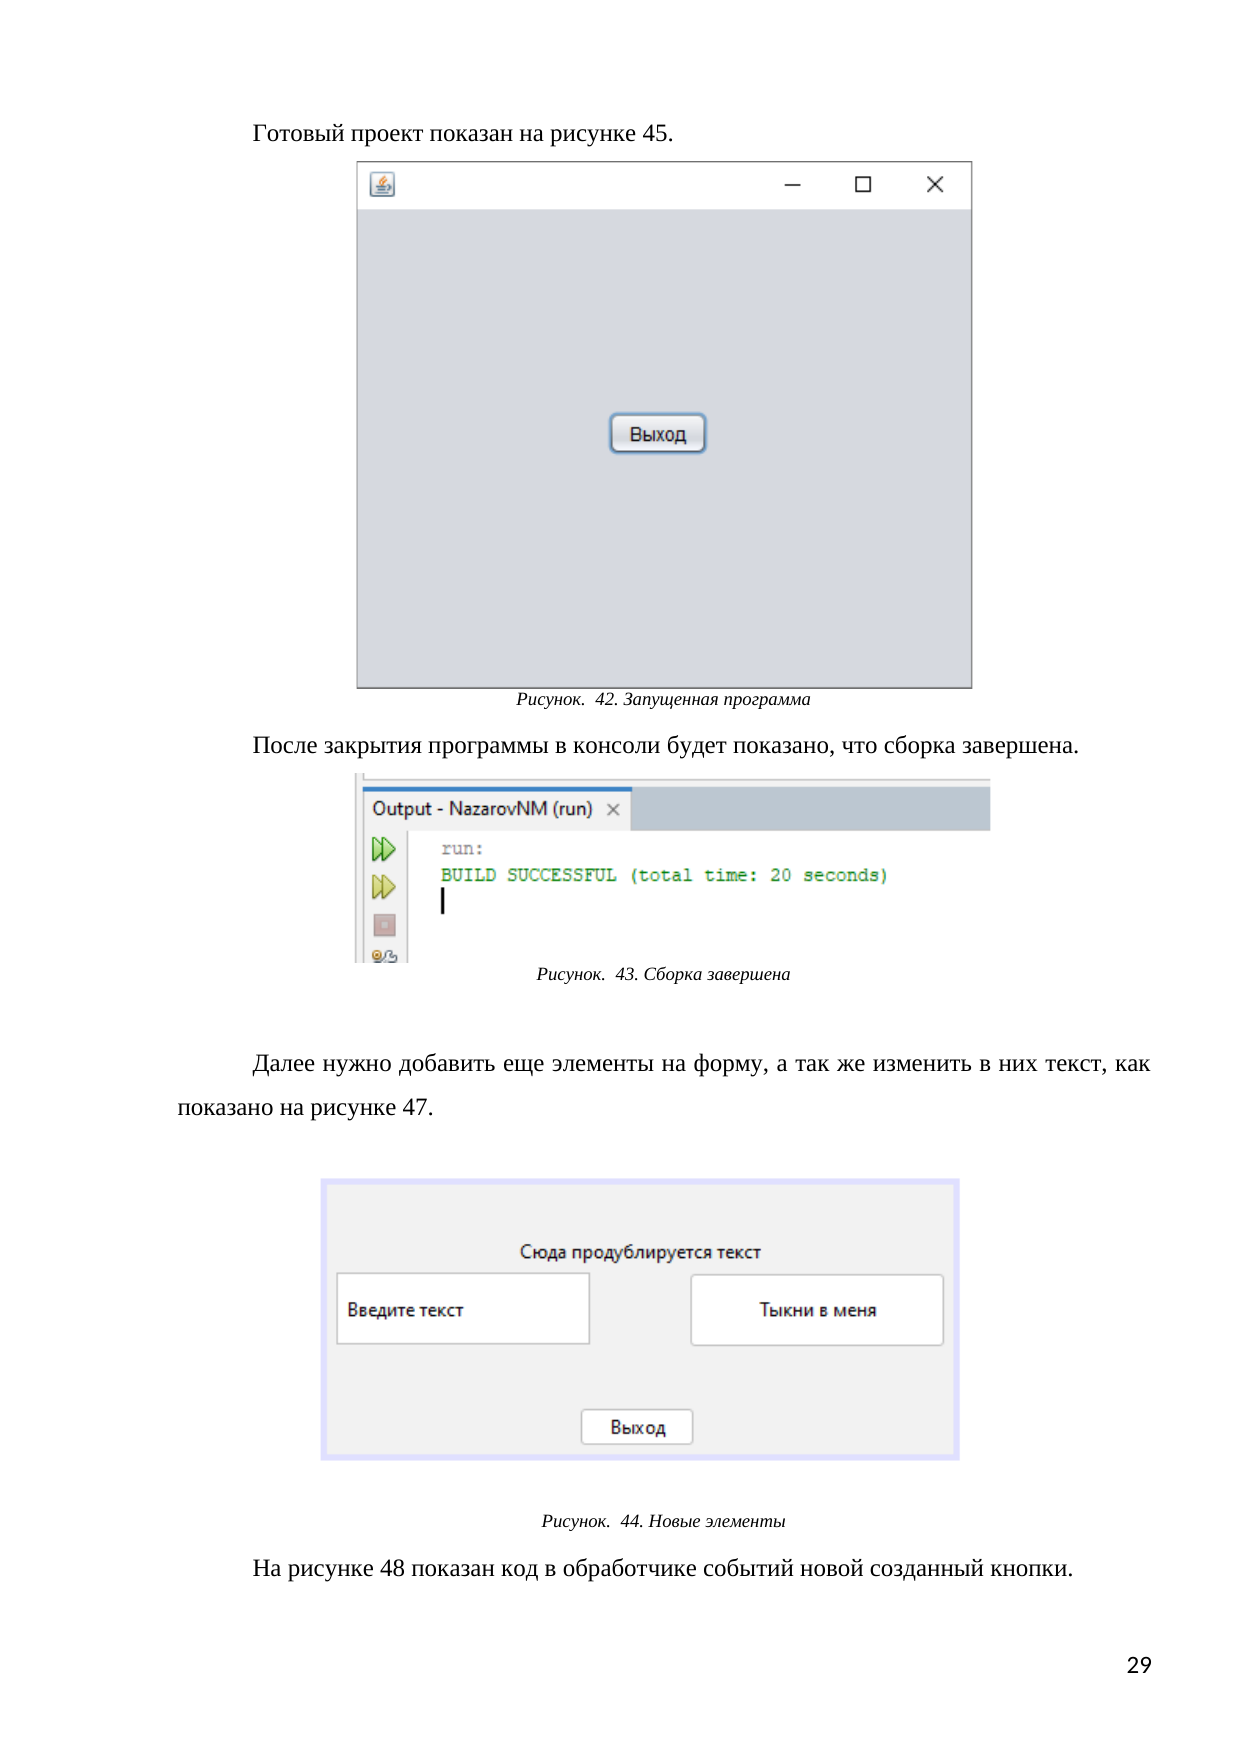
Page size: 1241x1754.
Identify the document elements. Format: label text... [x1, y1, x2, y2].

picture [311, 1163, 1018, 1511]
text Далее нужно добавить еще элементы на форму, а так же изменить в них текст, как показано на рисунке 47. [177, 1048, 1152, 1120]
text На рисунке 48 показан код в обработчике событий новой созданный кнопки. [177, 1553, 1152, 1582]
text После закрытия программы в консоли будет показано, что сборка завершена. [177, 731, 1152, 759]
picture [338, 773, 991, 963]
text Готовый проект показан на рисунке 45. [177, 118, 1152, 147]
picture [356, 161, 973, 689]
